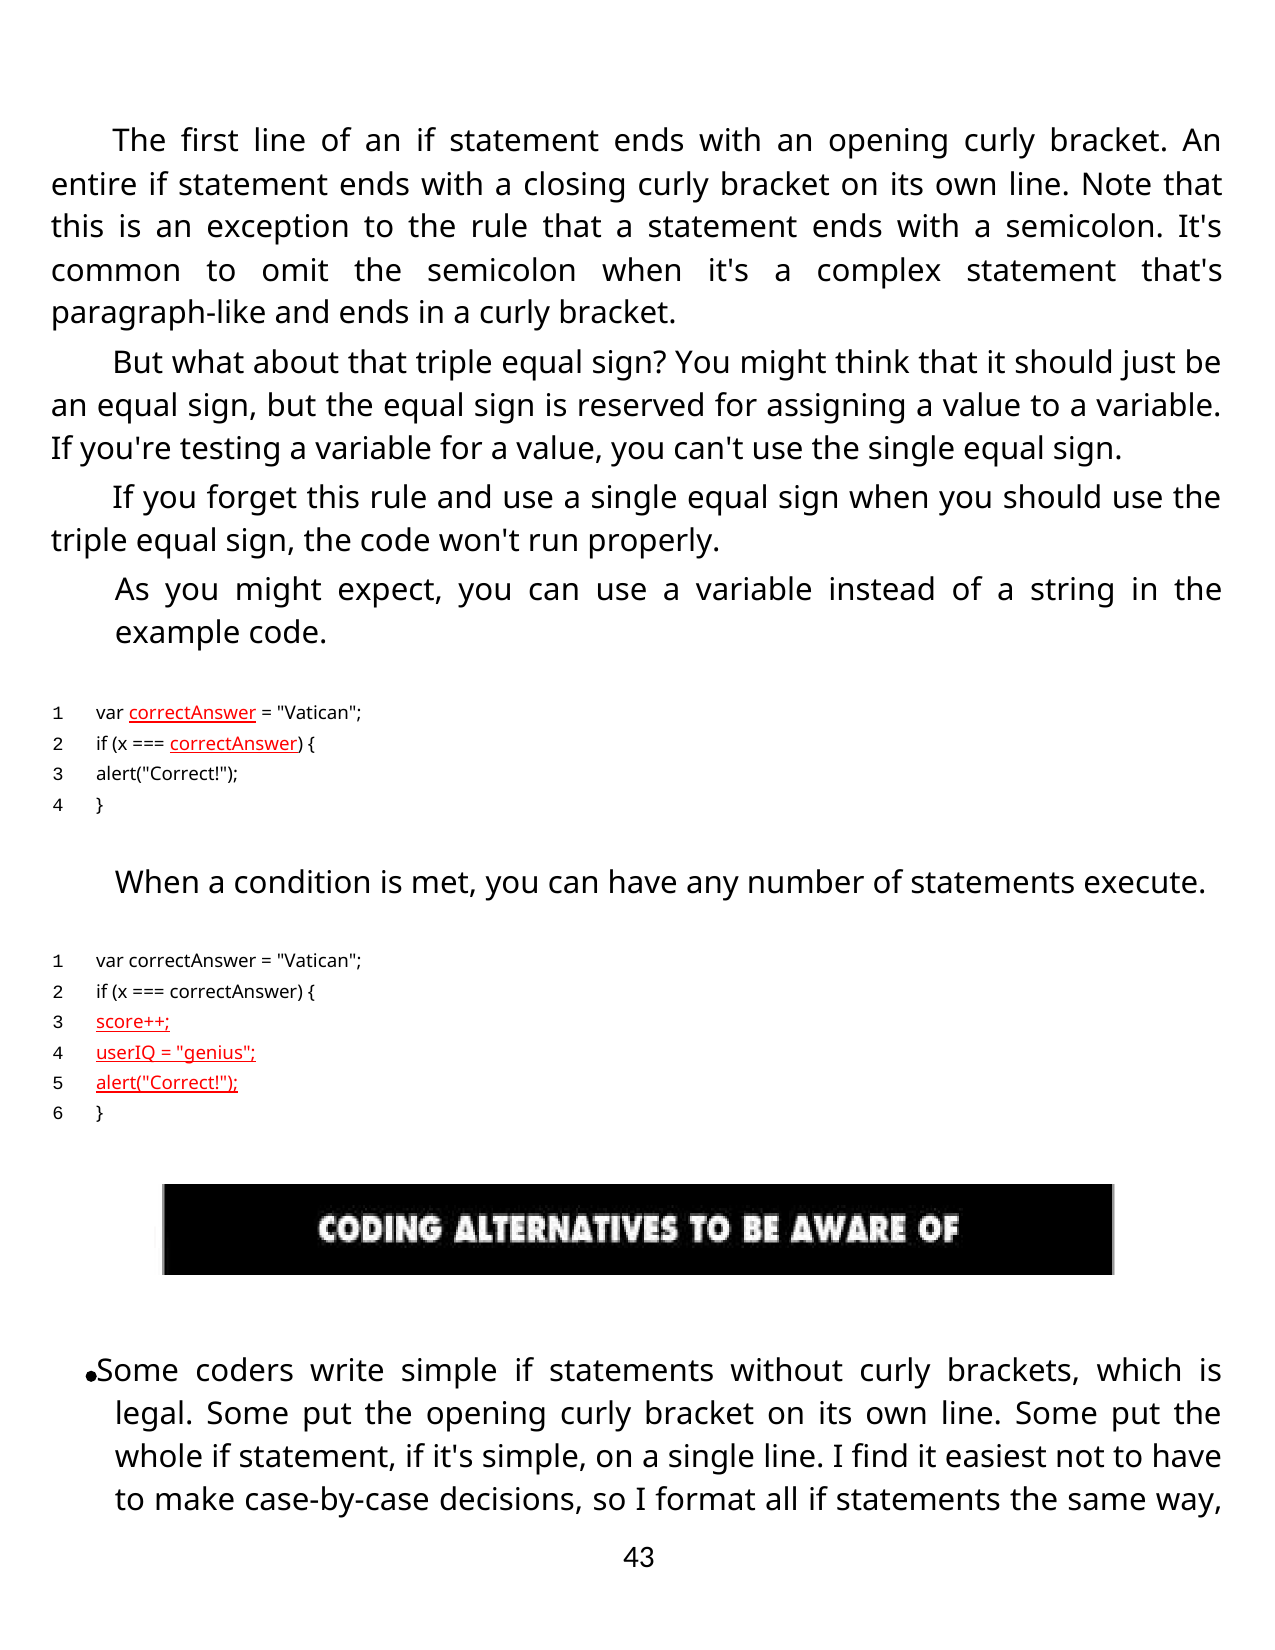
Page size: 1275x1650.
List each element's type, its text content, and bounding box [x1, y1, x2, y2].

list } [52, 1100, 1226, 1125]
list } [52, 791, 1226, 817]
text But what about that triple equal sign? You might think that it should just be an equal sign, but the equal sign is reserved for assigning a value to a variable. If you're testing a variable for a value, you can't use the single equal sign. [51, 340, 1224, 468]
list score++; [52, 1009, 1226, 1034]
picture [52, 1183, 1224, 1275]
list var correctAnswer = "Vatican"; [52, 948, 1226, 973]
text As you might expect, you can use a variable instead of a string in the example code. [114, 567, 1224, 653]
list if (x === correctAnswer) { [52, 730, 1226, 756]
text The first line of an if statement ends with an opening curly bracket. An entire if statement ends with a closing curly bracket on its own line. Note that this is an exception to the rule that a statement ends with a semicolon. It's common to omit the semicolon when it's a complex statement that's paragraph-like and ends in a curly bracket. [51, 118, 1224, 333]
list alert("Correct!"); [52, 1069, 1226, 1095]
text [86, 1348, 1224, 1519]
list var correctAnswer = "Vatican"; [52, 700, 1226, 725]
text When a condition is met, you can have any number of statements execute. [114, 860, 1224, 903]
text If you forget this rule and use a single equal sign when you should use the triple equal sign, the code won't run properly. [51, 475, 1224, 561]
list alert("Correct!"); [52, 761, 1226, 786]
list userIQ = "genius"; [52, 1039, 1226, 1065]
list if (x === correctAnswer) { [52, 978, 1226, 1004]
